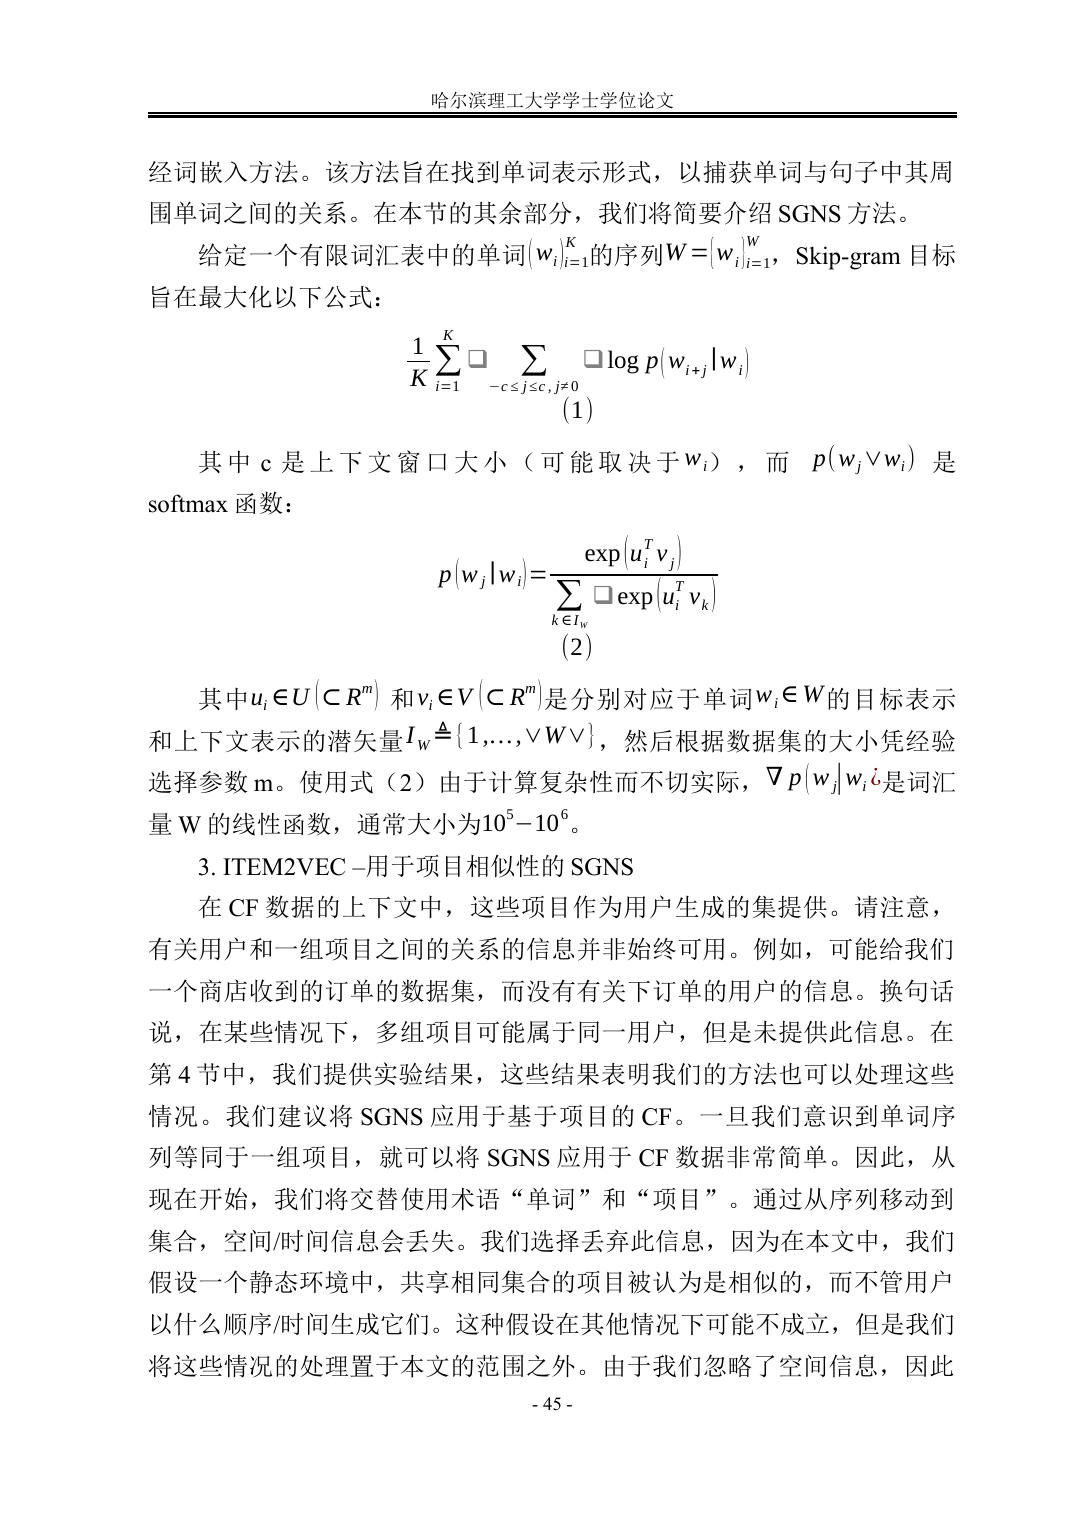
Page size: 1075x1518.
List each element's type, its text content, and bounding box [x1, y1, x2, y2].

text 给定一个有限词汇表中的单词的序列，Skip-gram目标旨在最大化以下公式： [148, 231, 957, 314]
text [148, 148, 957, 231]
text 其中c是上下文窗口大小（可能取决于），而 是softmax函数： [148, 438, 957, 521]
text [148, 883, 957, 1383]
text 3. ITEM2VEC –用于项目相似性的SGNS [148, 842, 957, 883]
text 其中和是分别对应于单词的目标表示和上下文表示的潜矢量，然后根据数据集的大小凭经验选择参数m。使用式（2）由于计算复杂性而不切实际，是词汇量W的线性函数，通常大小为。 [148, 675, 957, 842]
